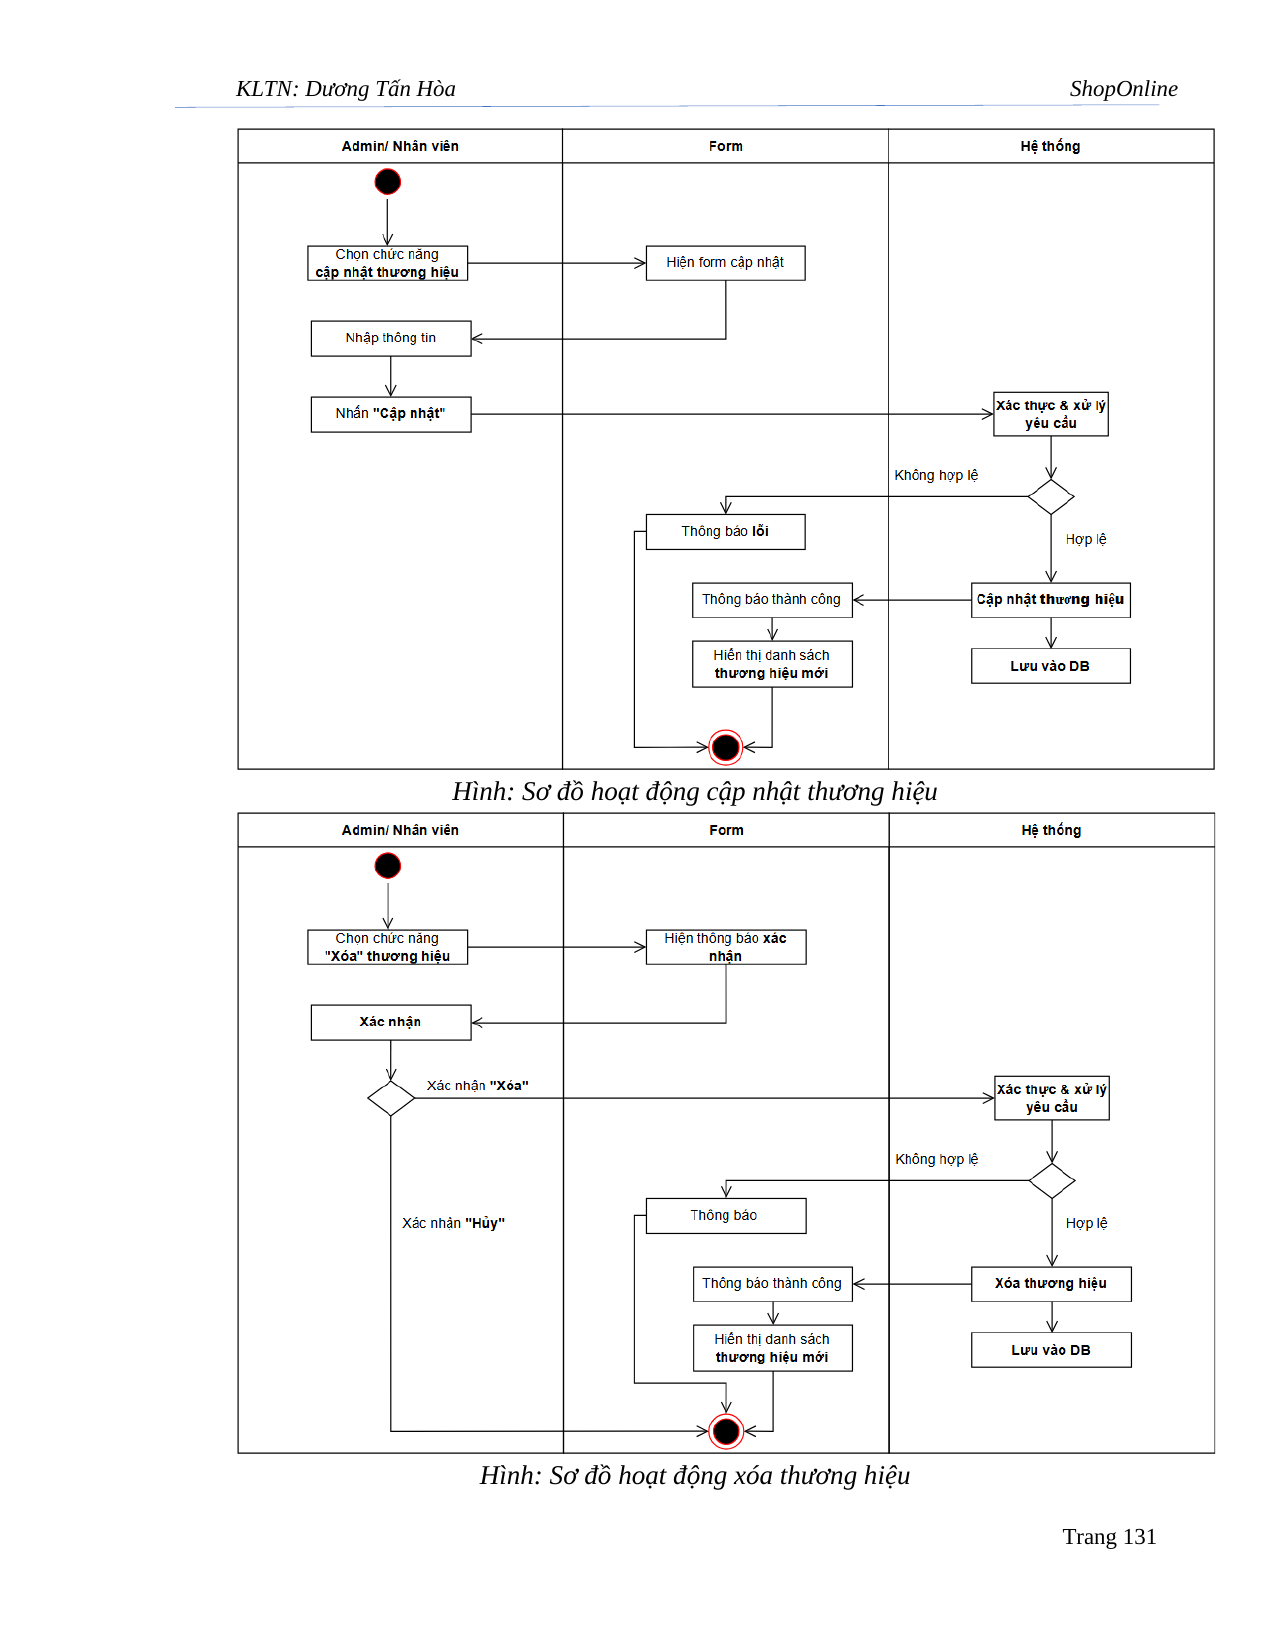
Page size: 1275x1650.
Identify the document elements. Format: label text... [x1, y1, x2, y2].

text Hình: Sơ đồ hoạt động xóa thương hiệu [177, 1459, 1157, 1490]
text Hình: Sơ đồ hoạt động cập nhật thương hiệu [177, 775, 1157, 806]
picture [235, 126, 1216, 771]
picture [235, 810, 1216, 1455]
